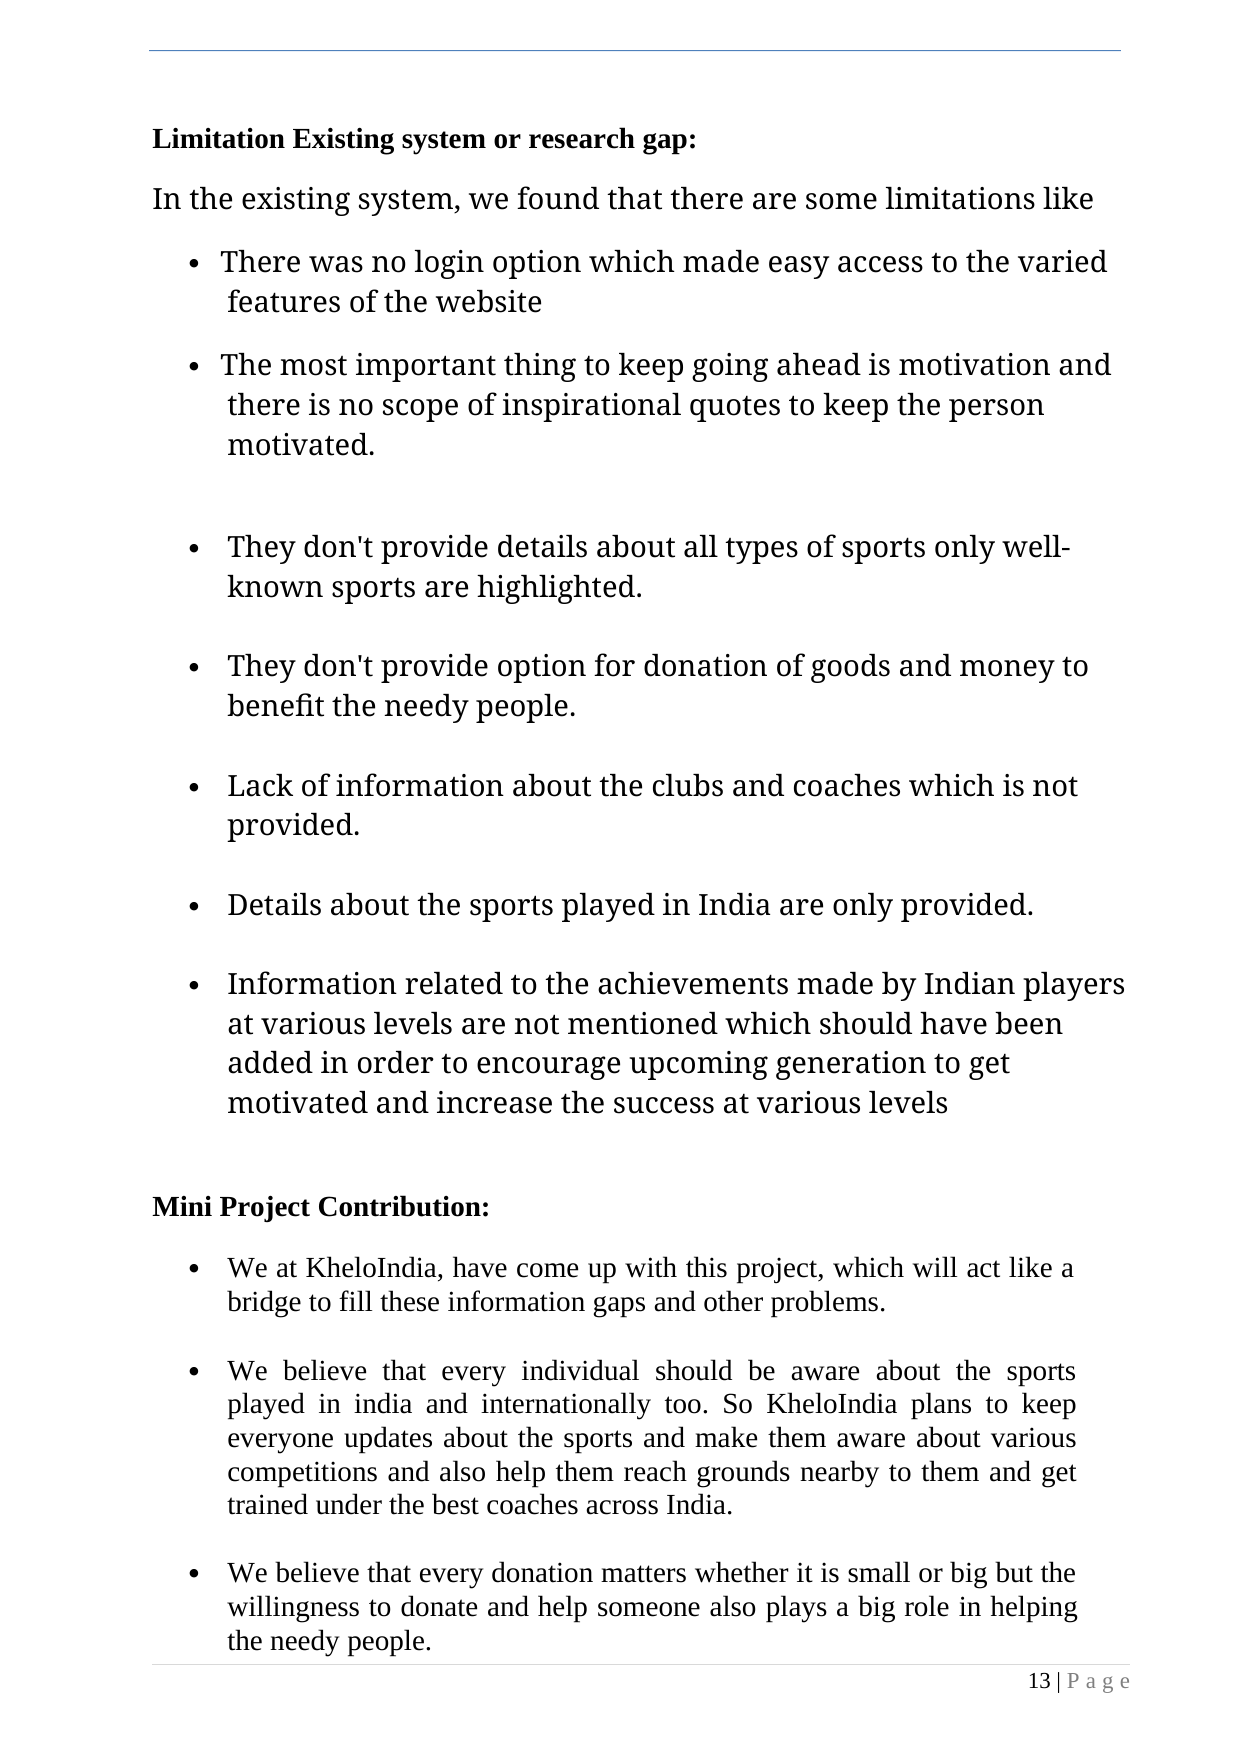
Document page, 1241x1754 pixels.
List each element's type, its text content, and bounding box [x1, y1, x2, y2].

subtitle Mini Project Contribution: [152, 1189, 1130, 1223]
list We believe that every individual should be aware about the sports played in india and internationally too. So KheloIndia plans to keep everyone updates about the sports and make them aware about various competitions and also help them reach grounds nearby to them and get trained under the best coaches across India. [189, 1353, 1077, 1521]
list Details about the sports played in India are only provided. [189, 884, 1130, 923]
list They don't provide option for donation of goods and money to benefit the needy people. [189, 646, 1130, 725]
subtitle There was no login option which made easy access to the varied features of the website [189, 242, 1130, 321]
subtitle Limitation Existing system or research gap: [152, 122, 1130, 155]
list They don't provide details about all types of sports only well-known sports are highlighted. [189, 527, 1130, 606]
list We believe that every donation matters whether it is small or big but the willingness to donate and help someone also plays a big role in helping the needy people. [189, 1556, 1078, 1656]
subtitle The most important thing to keep going ahead is motivation and there is no scope of inspirational quotes to keep the person motivated. [189, 344, 1130, 463]
list Information related to the achievements made by Indian players at various levels are not mentioned which should have been added in order to encourage upcoming generation to get motivated and increase the success at various levels [189, 963, 1130, 1122]
subtitle In the existing system, we found that there are some limitations like [152, 178, 1130, 218]
list We at KheloIndia, have come up with this project, which will act like a bridge to fill these information gaps and other problems. [189, 1250, 1076, 1318]
list Lack of information about the clubs and coaches which is not provided. [189, 765, 1130, 844]
